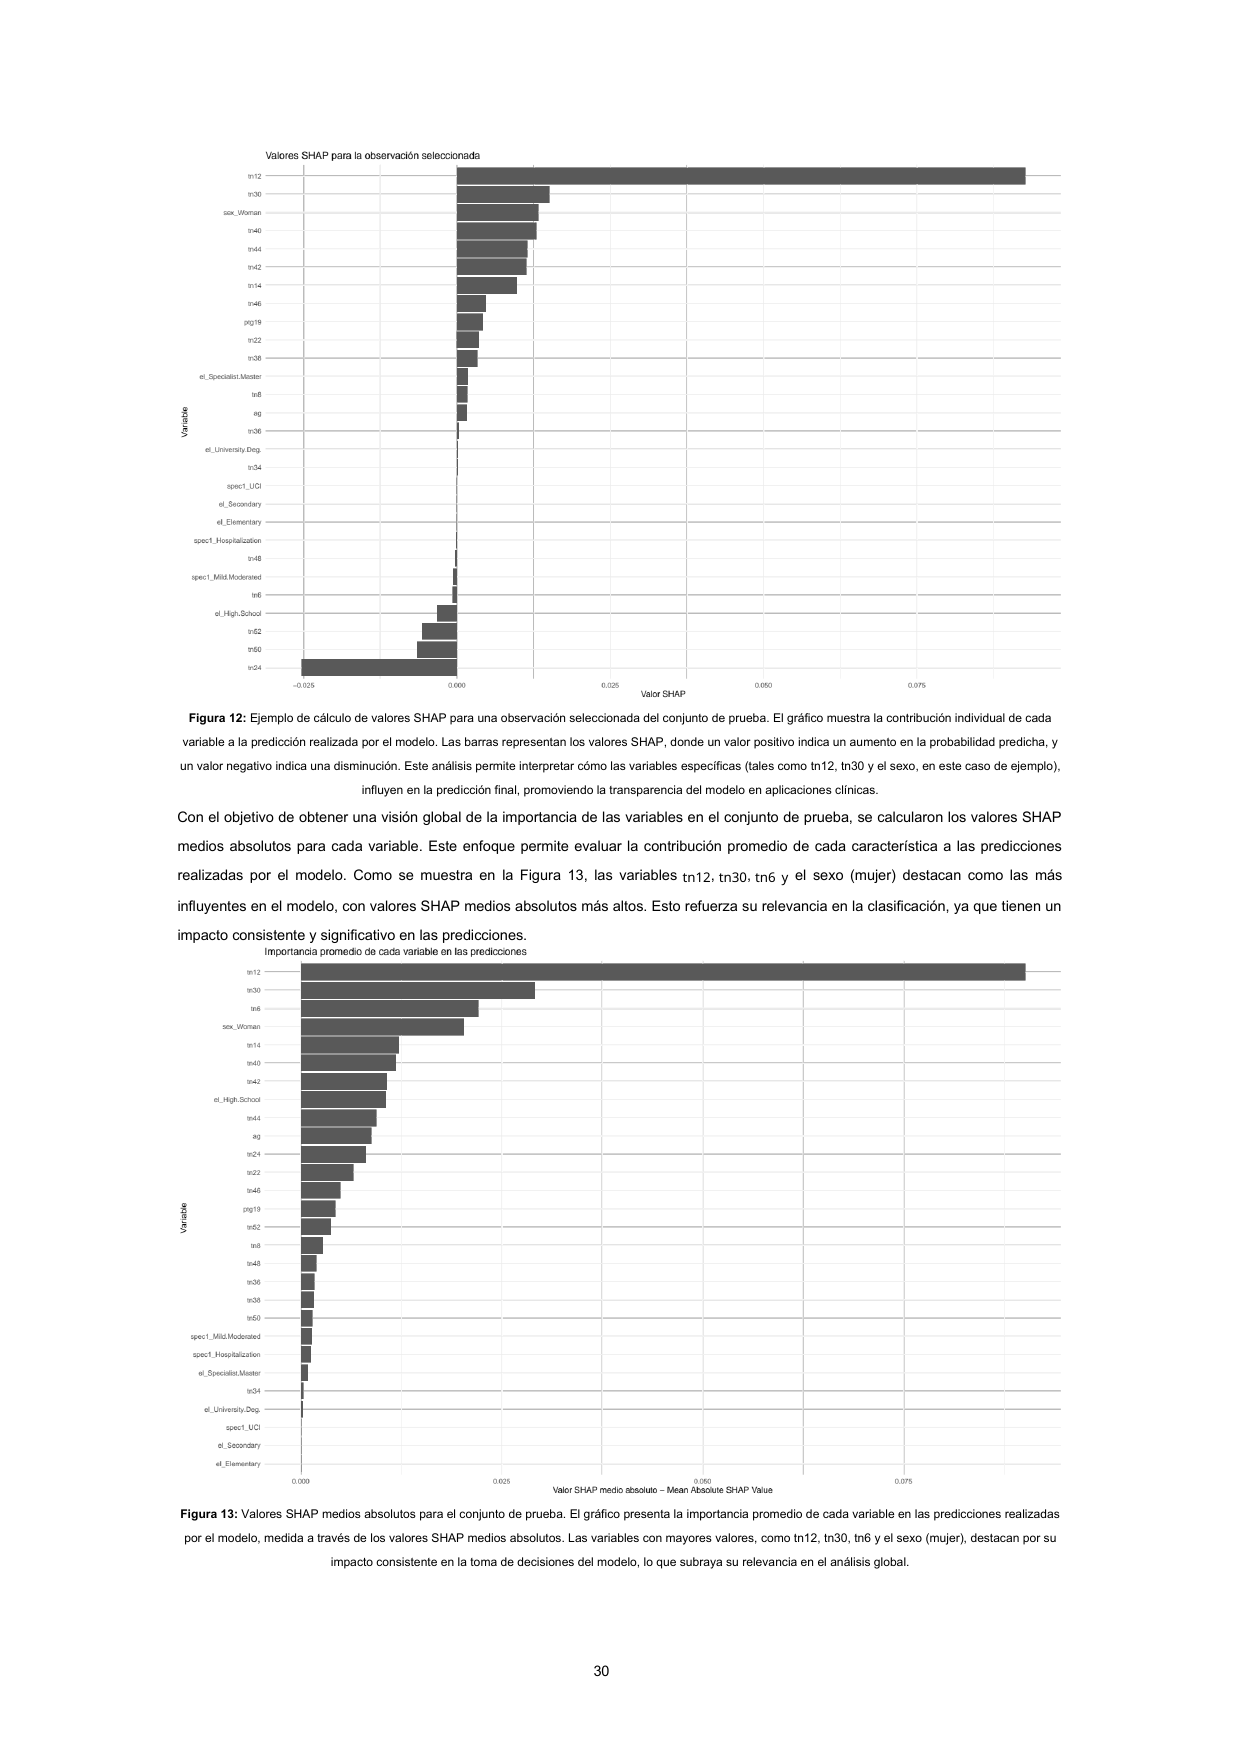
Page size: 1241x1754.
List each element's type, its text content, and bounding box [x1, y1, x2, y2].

text Figura 12: Ejemplo de cálculo de valores SHAP para una observación seleccionada del conjunto de prueba. El gráfico muestra la contribución individual de cada variable a la predicción realizada por el modelo. Las barras representan los valores SHAP, donde un valor positivo indica un aumento en la probabilidad predicha, y un valor negativo indica una disminución. Este análisis permite interpretar cómo las variables específicas (tales como tn12, tn30 y el sexo, en este caso de ejemplo), influyen en la predicción final, promoviendo la transparencia del modelo en aplicaciones clínicas. [177, 701, 1063, 797]
text Figura 13: Valores SHAP medios absolutos para el conjunto de prueba. El gráfico presenta la importancia promedio de cada variable en las predicciones realizadas por el modelo, medida a través de los valores SHAP medios absolutos. Las variables con mayores valores, como tn12, tn30, tn6 y el sexo (mujer), destacan por su impacto consistente en la toma de decisiones del modelo, lo que subraya su relevancia en el análisis global. [177, 1497, 1063, 1569]
text Con el objetivo de obtener una visión global de la importancia de las variables en el conjunto de prueba, se calcularon los valores SHAP medios absolutos para cada variable. Este enfoque permite evaluar la contribución promedio de cada característica a las predicciones realizadas por el modelo. Como se muestra en la Figura 13, las variables tn12, tn30, tn6 y el sexo (mujer) destacan como las más influyentes en el modelo, con valores SHAP medios absolutos más altos. Esto refuerza su relevancia en la clasificación, ya que tienen un impacto consistente y significativo en las predicciones. [177, 797, 1063, 944]
